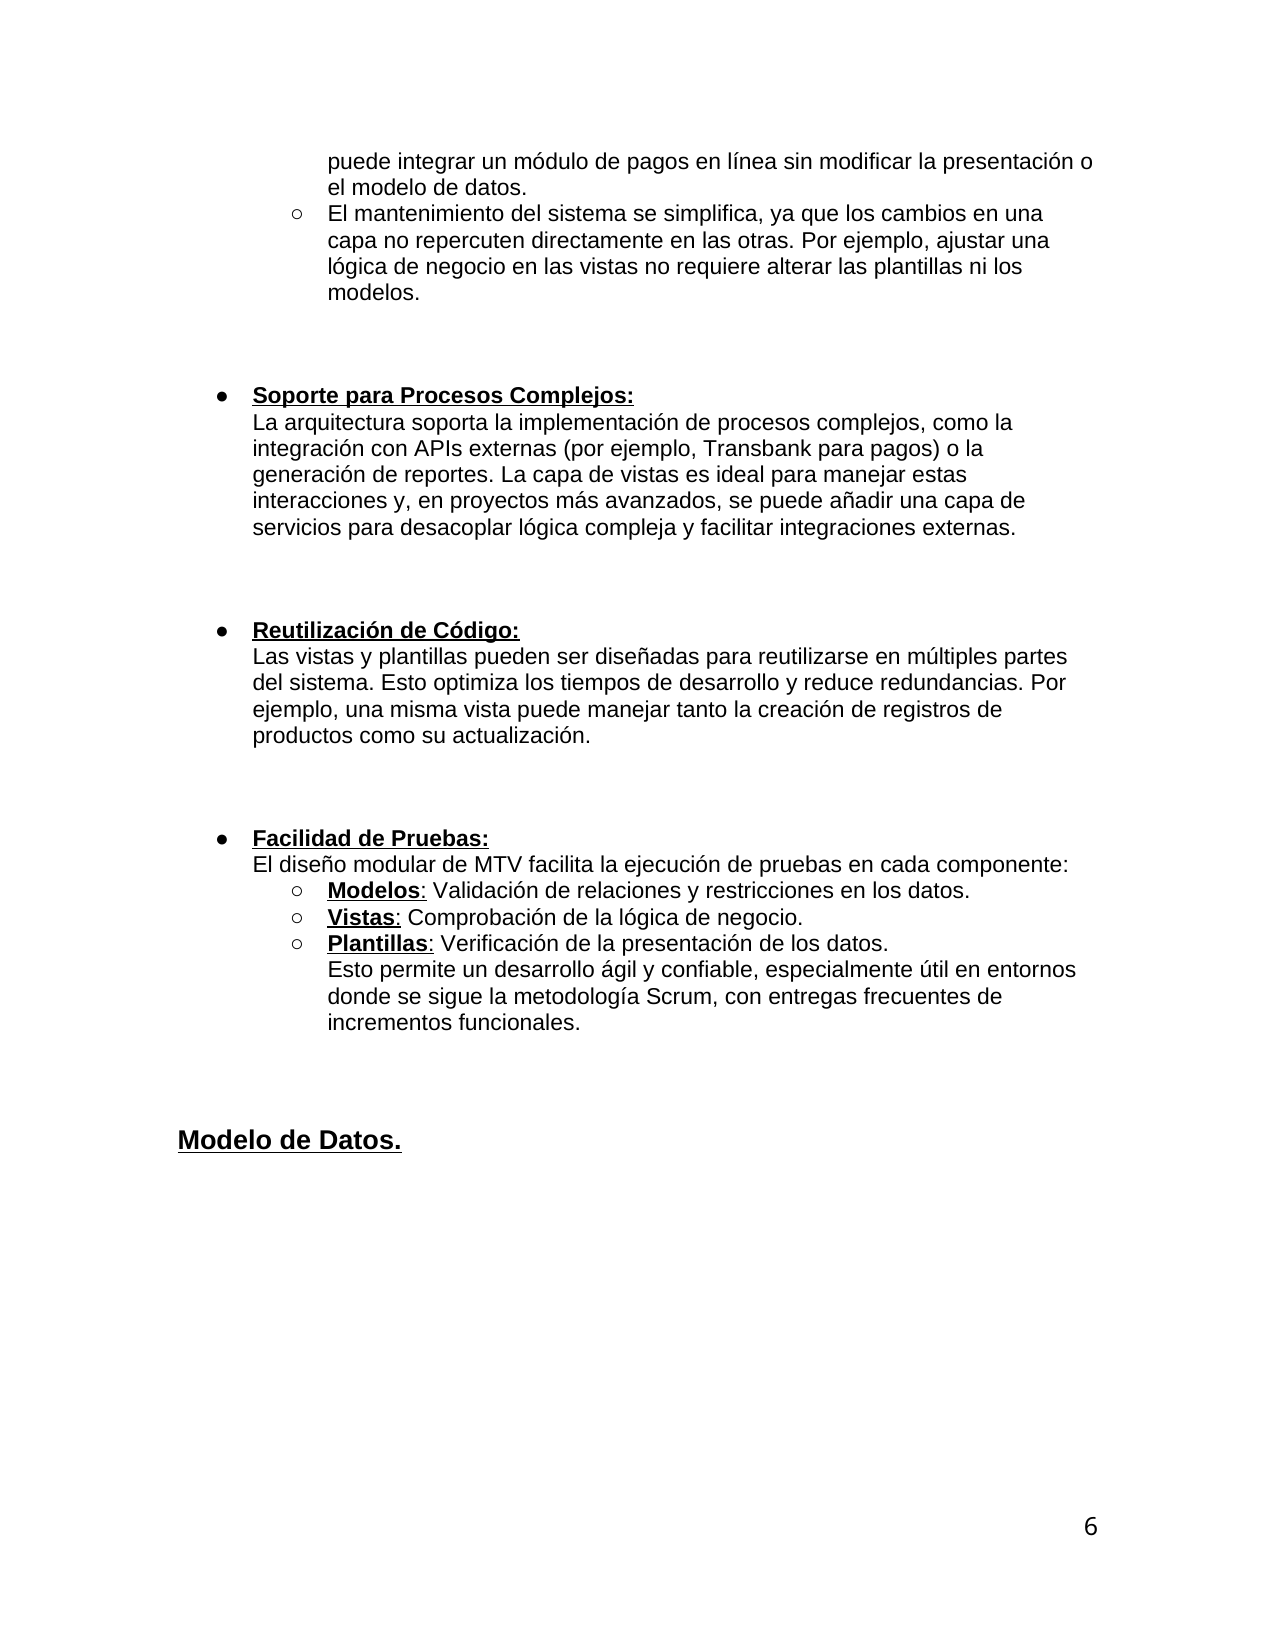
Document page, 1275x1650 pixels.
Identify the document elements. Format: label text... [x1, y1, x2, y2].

list Soporte para Procesos Complejos: La arquitectura soporta la implementación de procesos complejos, como la integración con APIs externas (por ejemplo, Transbank para pagos) o la generación de reportes. La capa de vistas es ideal para manejar estas interacciones y, en proyectos más avanzados, se puede añadir una capa de servicios para desacoplar lógica compleja y facilitar integraciones externas. [215, 382, 1098, 540]
list Reutilización de Código: Las vistas y plantillas pueden ser diseñadas para reutilizarse en múltiples partes del sistema. Esto optimiza los tiempos de desarrollo y reduce redundancias. Por ejemplo, una misma vista puede manejar tanto la creación de registros de productos como su actualización. [215, 617, 1098, 748]
list Plantillas: Verificación de la presentación de los datos. Esto permite un desarrollo ágil y confiable, especialmente útil en entornos donde se sigue la metodología Scrum, con entregas frecuentes de incrementos funcionales. [290, 930, 1098, 1036]
list Facilidad de Pruebas: El diseño modular de MTV facilita la ejecución de pruebas en cada componente: [215, 825, 1098, 877]
subtitle Modelo de Datos. [177, 1124, 1098, 1156]
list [290, 148, 1098, 200]
list Vistas: Comprobación de la lógica de negocio. [290, 904, 1098, 930]
list El mantenimiento del sistema se simplifica, ya que los cambios en una capa no repercuten directamente en las otras. Por ejemplo, ajustar una lógica de negocio en las vistas no requiere alterar las plantillas ni los modelos. [290, 200, 1098, 306]
list Modelos: Validación de relaciones y restricciones en los datos. [290, 877, 1098, 904]
